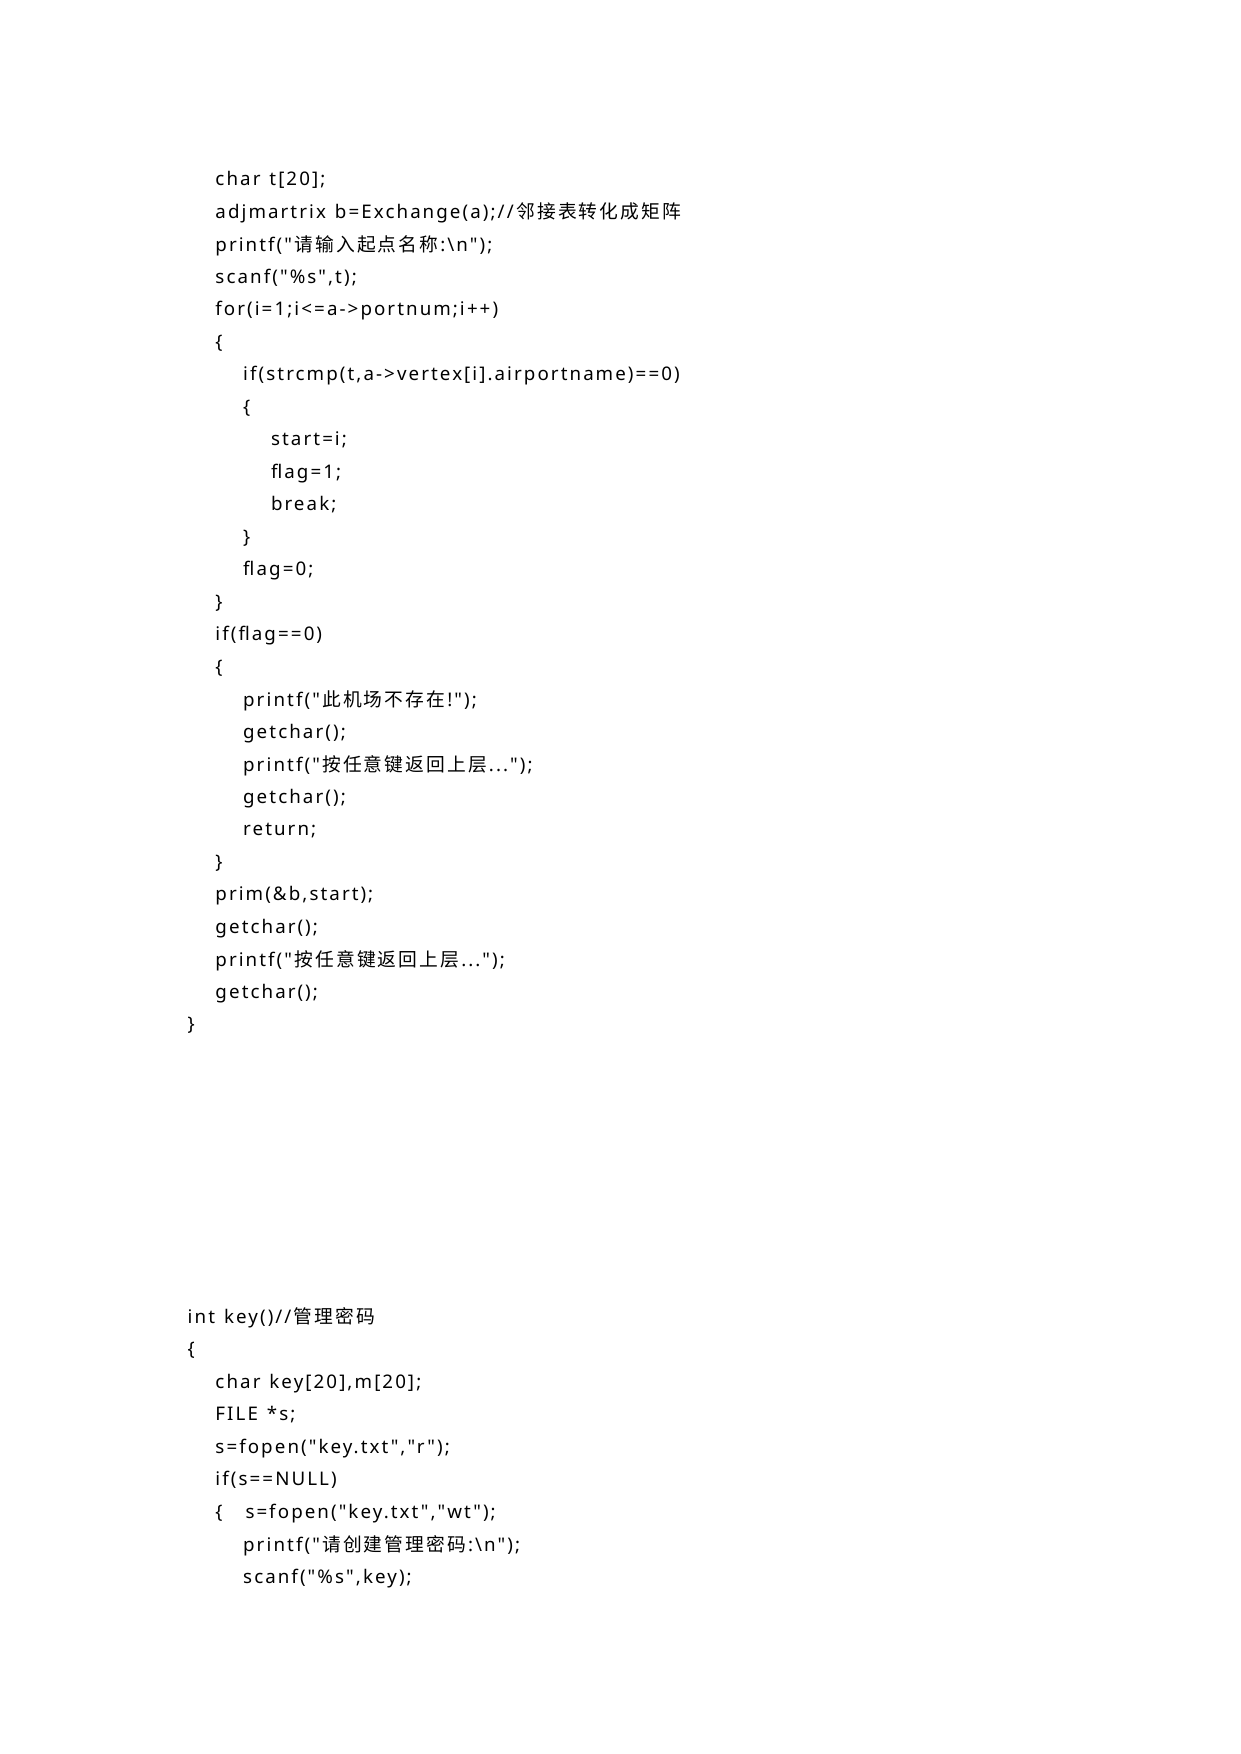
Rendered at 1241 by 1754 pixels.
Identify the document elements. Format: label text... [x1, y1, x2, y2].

text flag=1; [187, 454, 1053, 487]
text printf("按任意键返回上层..."); [187, 747, 1053, 779]
text } [187, 519, 1053, 552]
text { [187, 1332, 1053, 1364]
text printf("请创建管理密码:\n"); [187, 1527, 1053, 1559]
text } [187, 584, 1053, 617]
text printf("请输入起点名称:\n"); [187, 227, 1053, 259]
text return; [187, 812, 1053, 844]
text printf("此机场不存在!"); [187, 682, 1053, 714]
text getchar(); [187, 714, 1053, 747]
text start=i; [187, 422, 1053, 454]
text char key[20],m[20]; [187, 1364, 1053, 1397]
text } [187, 844, 1053, 877]
text { [187, 389, 1053, 422]
text FILE *s; [187, 1397, 1053, 1429]
text if(s==NULL) [187, 1462, 1053, 1494]
text { s=fopen("key.txt","wt"); [187, 1494, 1053, 1527]
text scanf("%s",key); [187, 1559, 1053, 1592]
text getchar(); [187, 909, 1053, 942]
text prim(&b,start); [187, 877, 1053, 909]
text char t[20]; [187, 162, 1053, 194]
text getchar(); [187, 779, 1053, 812]
text if(flag==0) [187, 617, 1053, 649]
text flag=0; [187, 552, 1053, 584]
text scanf("%s",t); [187, 259, 1053, 292]
text adjmartrix b=Exchange(a);//邻接表转化成矩阵 [187, 194, 1053, 227]
text s=fopen("key.txt","r"); [187, 1429, 1053, 1462]
text { [187, 649, 1053, 682]
text if(strcmp(t,a->vertex[i].airportname)==0) [187, 357, 1053, 389]
text printf("按任意键返回上层..."); [187, 942, 1053, 974]
text for(i=1;i<=a->portnum;i++) [187, 292, 1053, 324]
text } [187, 1007, 1053, 1039]
text break; [187, 487, 1053, 519]
text { [187, 324, 1053, 357]
text int key()//管理密码 [187, 1299, 1053, 1332]
text getchar(); [187, 974, 1053, 1007]
